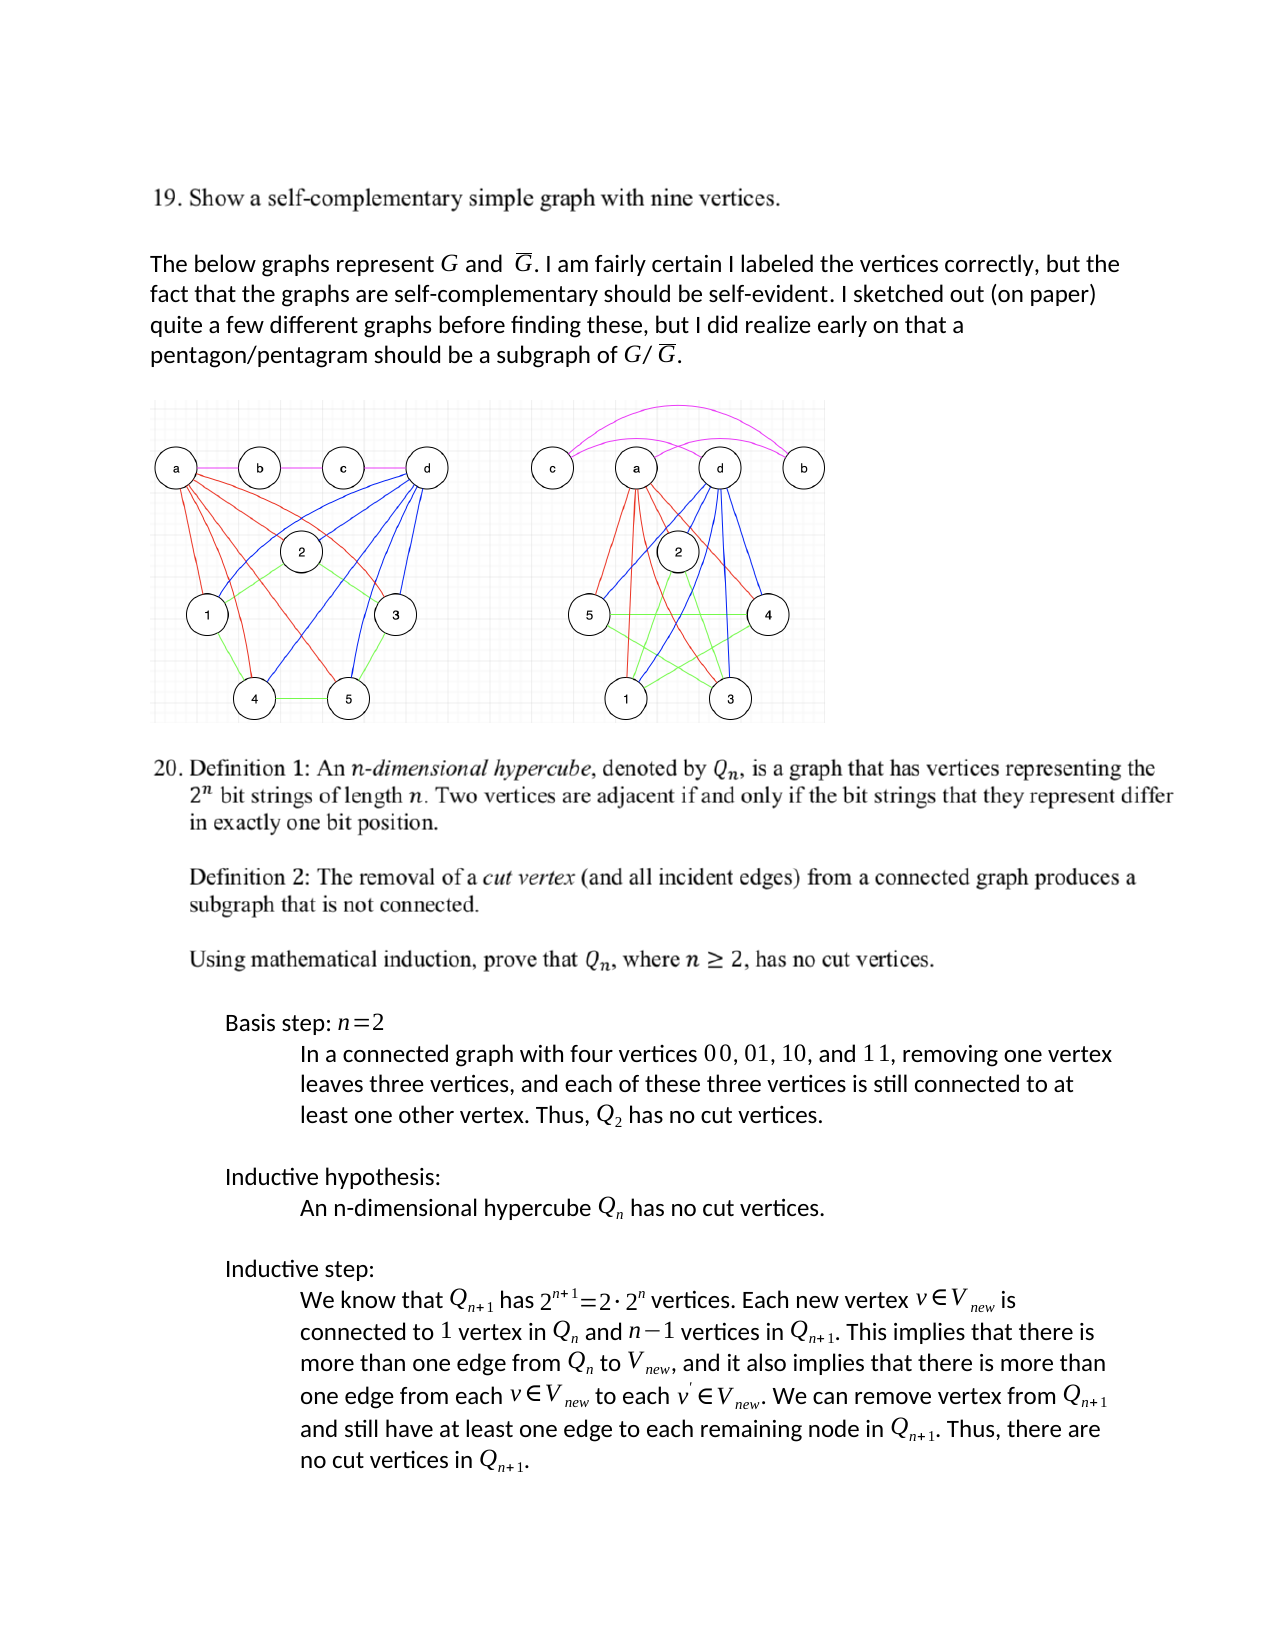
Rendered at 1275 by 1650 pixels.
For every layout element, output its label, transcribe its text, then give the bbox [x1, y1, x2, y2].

text We know that has vertices. Each new vertex is connected to vertex in and vertices in . This implies that there is more than one edge from to , and it also implies that there is more than one edge from each to each . We can remove vertex from and still have at least one edge to each remaining node in . Thus, there are no cut vertices in . [300, 1284, 1125, 1476]
text An n-dimensional hypercube has no cut vertices. [225, 1192, 1125, 1223]
picture [150, 400, 826, 723]
picture [150, 180, 780, 218]
text Basis step: [225, 1008, 1125, 1038]
text The below graphs represent and . I am fairly certain I labeled the vertices correctly, but the fact that the graphs are self-complementary should be self-evident. I sketched out (on paper) quite a few different graphs before finding these, but I did realize early on that a pentagon/pentagram should be a subgraph of / . [150, 248, 1125, 370]
text Inductive step: [225, 1253, 1125, 1284]
text Inductive hypothesis: [225, 1161, 1125, 1192]
picture [150, 753, 1185, 977]
text In a connected graph with four vertices , , , and , removing one vertex leaves three vertices, and each of these three vertices is still connected to at least one other vertex. Thus, has no cut vertices. [300, 1038, 1125, 1131]
